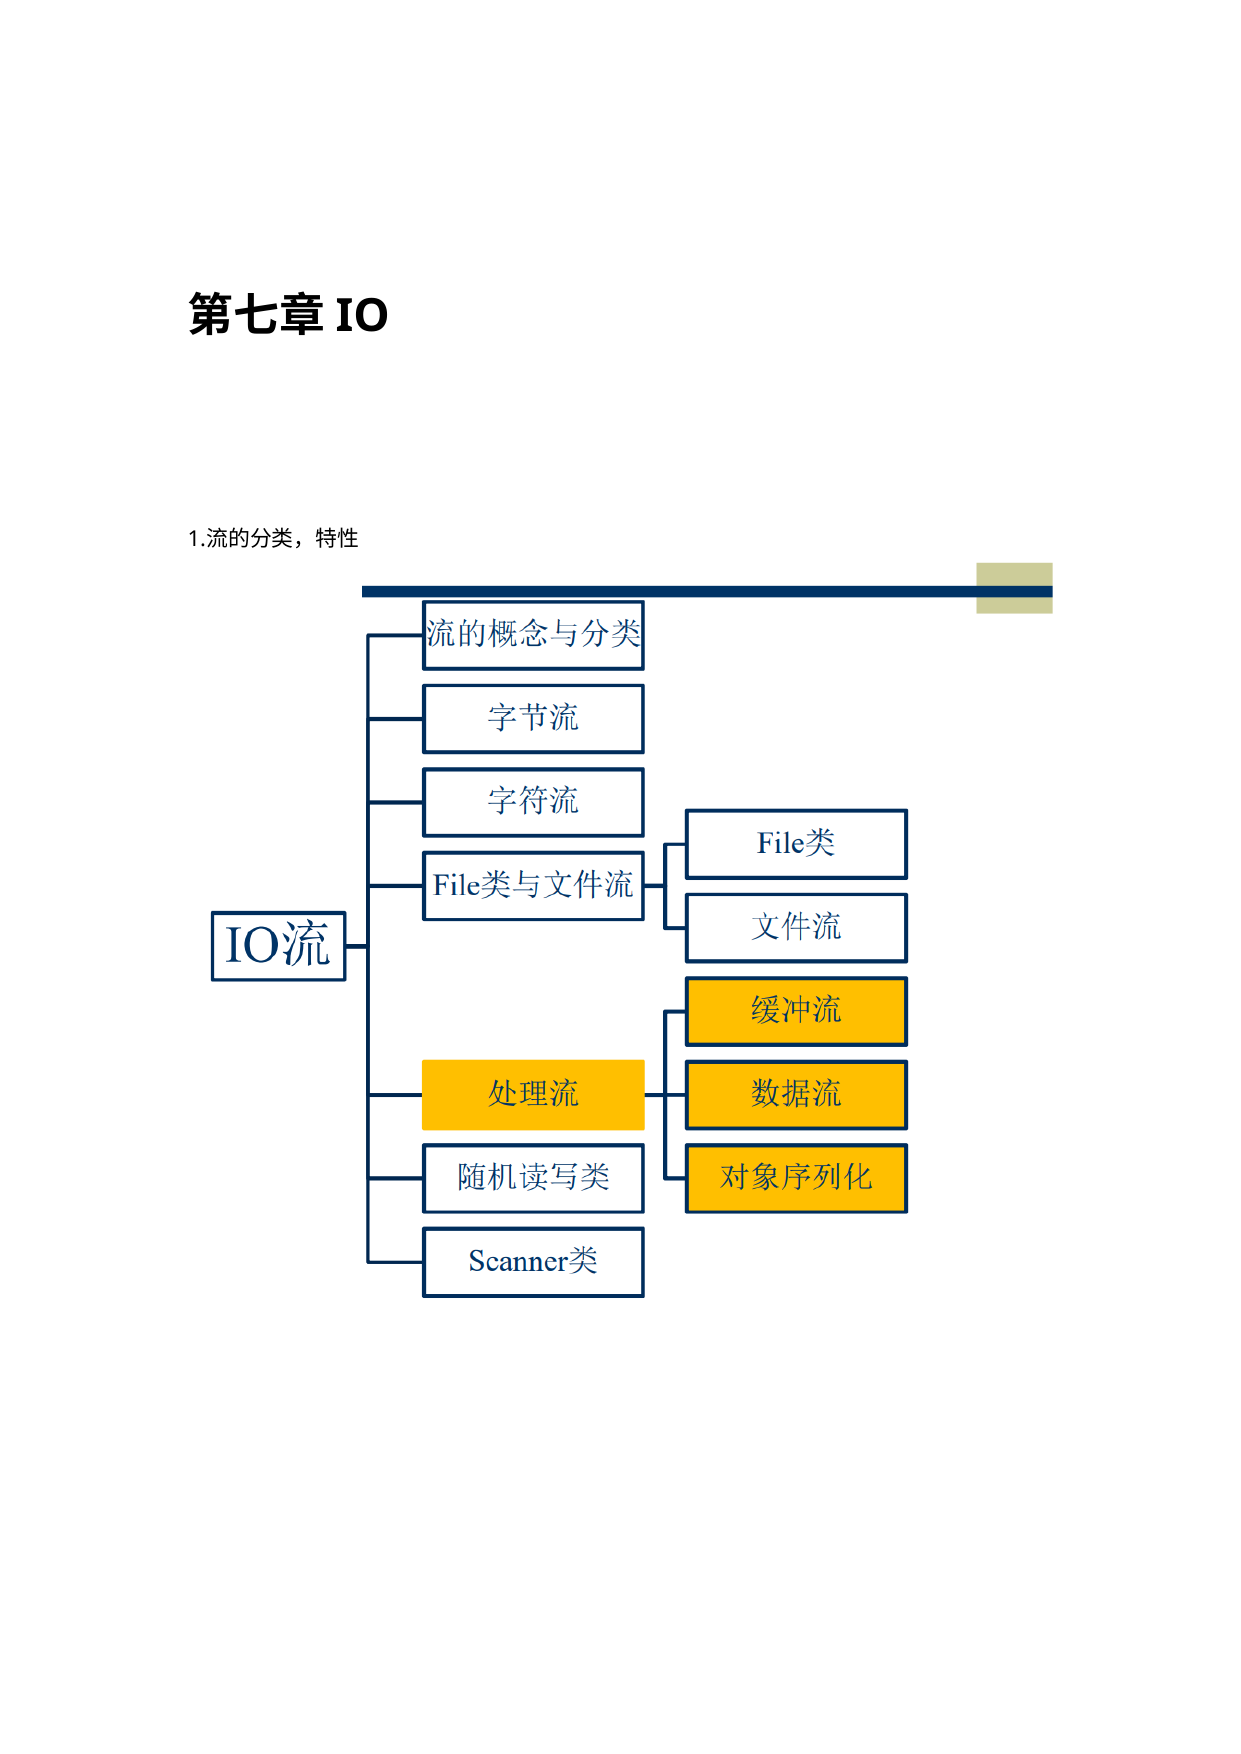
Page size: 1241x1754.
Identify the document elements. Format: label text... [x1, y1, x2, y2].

text 1.流的分类，特性 [187, 521, 1053, 553]
subtitle 第七章 IO [187, 262, 1053, 360]
picture [187, 553, 1053, 1347]
